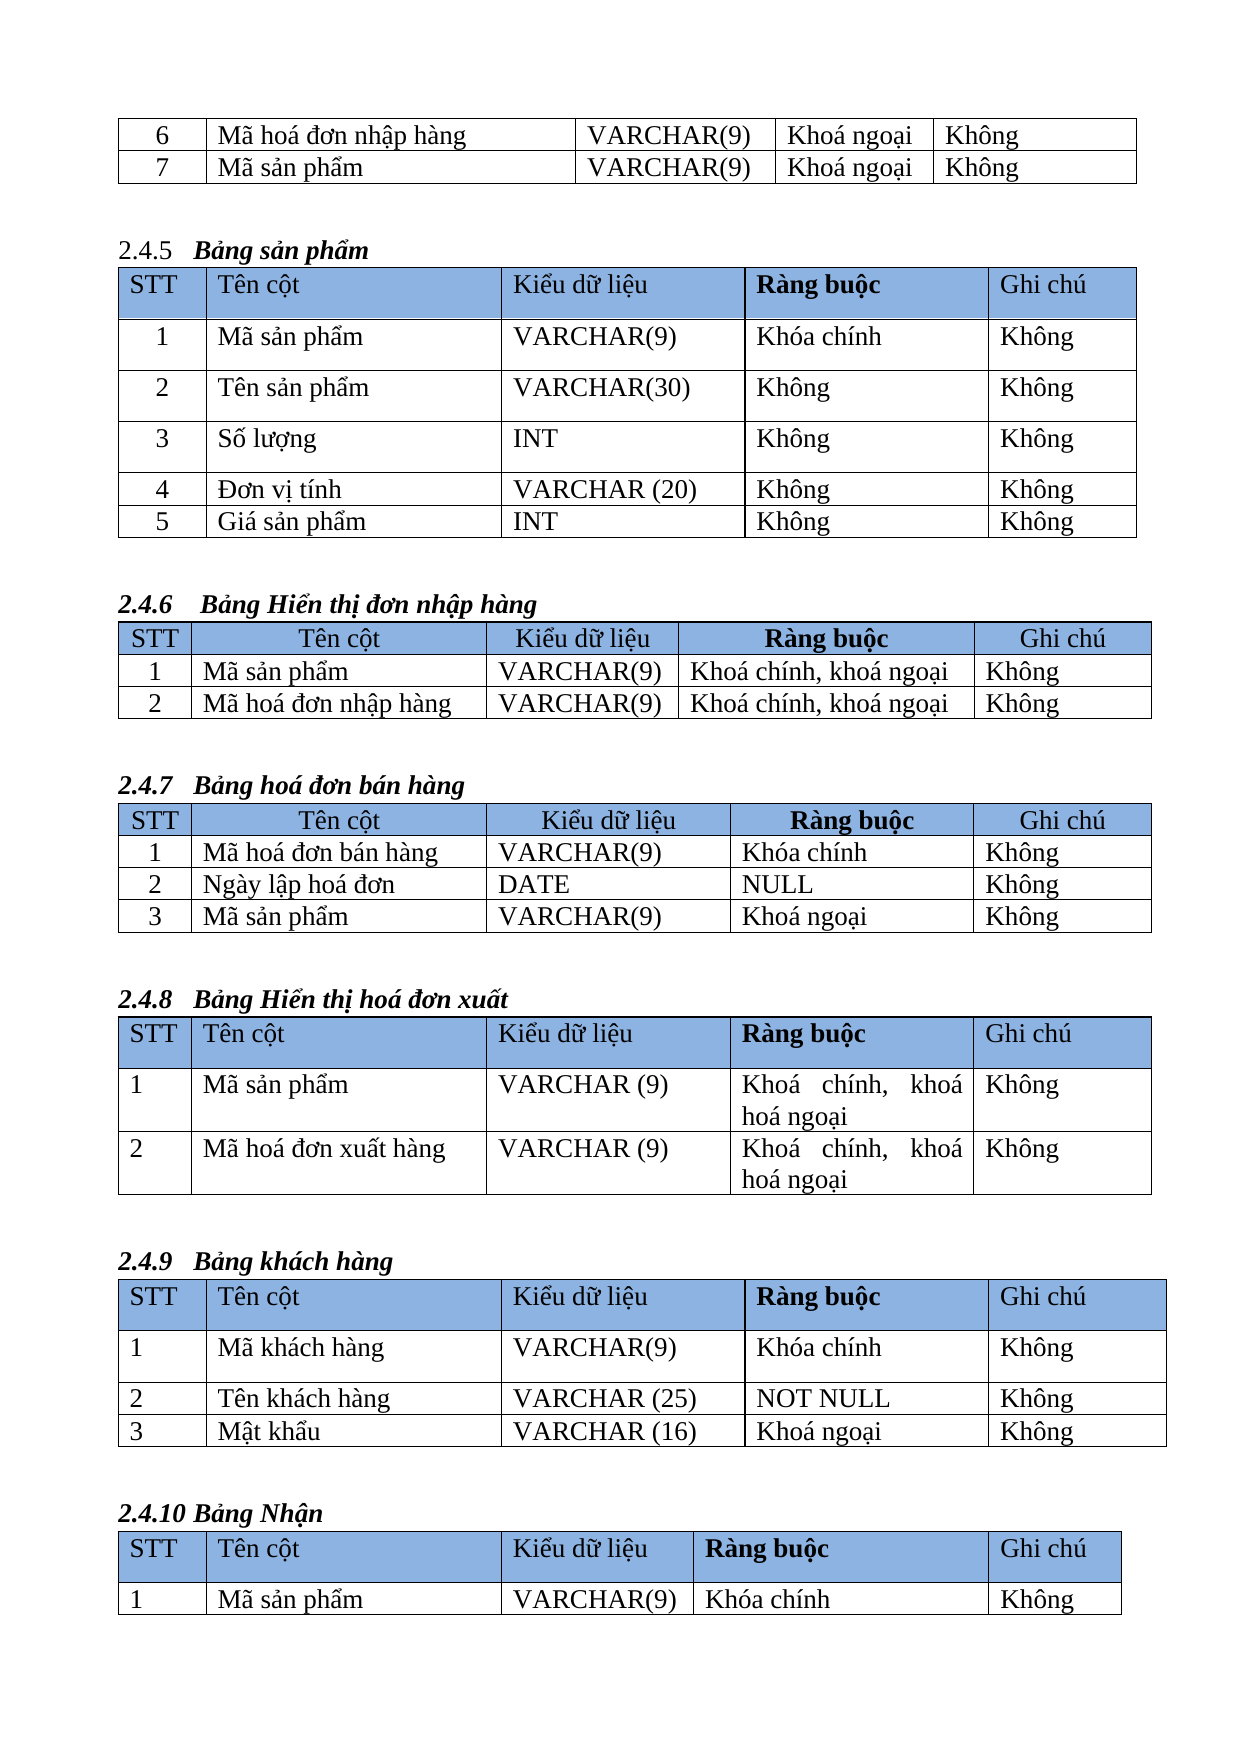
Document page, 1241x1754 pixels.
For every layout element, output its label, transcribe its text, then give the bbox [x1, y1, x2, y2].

table_cell Mã sản phẩm [192, 900, 486, 932]
table_header STT [119, 804, 191, 835]
table_cell 6 [119, 119, 206, 150]
table_cell VARCHAR (20) [502, 473, 744, 504]
table_header Tên cột [207, 1532, 501, 1582]
table_header Ghi chú [974, 1018, 1151, 1068]
table_cell 2 [119, 687, 191, 718]
subtitle Bảng Hiển thị hoá đơn xuất [118, 983, 1122, 1014]
table_cell Mã sản phẩm [207, 1583, 501, 1614]
subtitle Bảng khách hàng [118, 1246, 1122, 1277]
table_header STT [119, 623, 191, 654]
table_cell VARCHAR (16) [502, 1415, 744, 1446]
table_cell Không [989, 1331, 1166, 1382]
table_header Tên cột [192, 804, 486, 835]
table_header Kiểu dữ liệu [487, 623, 678, 654]
table_cell Không [974, 1132, 1151, 1194]
table_header STT [119, 1018, 191, 1068]
table_cell Khóa chính [746, 320, 988, 370]
table_cell DATE [487, 868, 730, 899]
table_cell 1 [119, 1331, 206, 1382]
table_header Ràng buộc [731, 804, 973, 835]
table_cell Tên khách hàng [207, 1383, 501, 1414]
table_cell 4 [119, 473, 206, 504]
table_cell Khoá ngoại [776, 119, 933, 150]
table_header Ghi chú [975, 623, 1151, 654]
table_cell Mã hoá đơn xuất hàng [192, 1132, 486, 1194]
table_header Ghi chú [989, 268, 1136, 318]
table_header Kiểu dữ liệu [502, 1280, 744, 1330]
table_cell Không [989, 1415, 1166, 1446]
table_cell Mã sản phẩm [192, 655, 486, 686]
table_cell 1 [119, 1069, 191, 1131]
table_cell Mã hoá đơn nhập hàng [207, 119, 575, 150]
table_cell Khoá ngoại [746, 1415, 988, 1446]
table_cell Mật khẩu [207, 1415, 501, 1446]
table_cell Ngày lập hoá đơn [192, 868, 486, 899]
table_cell Số lượng [207, 422, 501, 472]
table_cell Khóa chính [694, 1583, 988, 1614]
table_cell Mã sản phẩm [192, 1069, 486, 1131]
table_header Ghi chú [989, 1532, 1121, 1582]
table_header STT [119, 1280, 206, 1330]
table_cell VARCHAR(9) [487, 655, 678, 686]
table_cell Không [746, 371, 988, 421]
table_cell 1 [119, 320, 206, 370]
table_cell NULL [731, 868, 973, 899]
table_cell VARCHAR(9) [502, 1331, 744, 1382]
table_cell 1 [119, 655, 191, 686]
table_cell 3 [119, 1415, 206, 1446]
table_cell 1 [119, 1583, 206, 1614]
table_cell VARCHAR(9) [576, 119, 775, 150]
table_cell 5 [119, 506, 206, 537]
table_cell 2 [119, 1383, 206, 1414]
table_cell Khoá chính, khoá hoá ngoại [731, 1132, 973, 1194]
table_cell VARCHAR(9) [502, 1583, 693, 1614]
table_cell VARCHAR(9) [502, 320, 744, 370]
table_cell Không [974, 1069, 1151, 1131]
table_cell Không [989, 320, 1136, 370]
table_cell Không [989, 1383, 1166, 1414]
table_cell 3 [119, 422, 206, 472]
table_cell VARCHAR (9) [487, 1069, 730, 1131]
subtitle Bảng Hiển thị đơn nhập hàng [118, 588, 1122, 619]
table_cell Khoá chính, khoá ngoại [679, 655, 974, 686]
table_cell Khoá ngoại [731, 900, 973, 932]
table_header Kiểu dữ liệu [502, 1532, 693, 1582]
table_cell VARCHAR(9) [576, 151, 775, 182]
table_cell Không [989, 1583, 1121, 1614]
table_cell Mã khách hàng [207, 1331, 501, 1382]
table_cell Mã sản phẩm [207, 151, 575, 182]
table_cell Khoá chính, khoá ngoại [679, 687, 974, 718]
table_cell Không [934, 151, 1136, 182]
table_cell Giá sản phẩm [207, 506, 501, 537]
table_header Tên cột [192, 1018, 486, 1068]
table_cell 7 [119, 151, 206, 182]
subtitle Bảng sản phẩm [118, 234, 1122, 265]
table_cell VARCHAR(9) [487, 900, 730, 932]
table_cell Mã hoá đơn nhập hàng [192, 687, 486, 718]
table_cell Khoá chính, khoá hoá ngoại [731, 1069, 973, 1131]
table_header STT [119, 1532, 206, 1582]
table_header Kiểu dữ liệu [487, 1018, 730, 1068]
table_header STT [119, 268, 206, 318]
table_cell Tên sản phẩm [207, 371, 501, 421]
table_header Ràng buộc [731, 1018, 973, 1068]
table_cell Không [989, 422, 1136, 472]
table_cell NOT NULL [746, 1383, 988, 1414]
table_cell Không [975, 687, 1151, 718]
table_header Tên cột [207, 268, 501, 318]
table_header Ràng buộc [746, 268, 988, 318]
table_header Ghi chú [974, 804, 1151, 835]
table_cell Không [934, 119, 1136, 150]
table_cell Đơn vị tính [207, 473, 501, 504]
table_header Tên cột [207, 1280, 501, 1330]
table_cell VARCHAR (25) [502, 1383, 744, 1414]
table_cell Không [974, 868, 1151, 899]
table_cell 2 [119, 371, 206, 421]
table_header Ghi chú [989, 1280, 1166, 1330]
subtitle Bảng hoá đơn bán hàng [118, 769, 1122, 800]
table_cell Không [746, 422, 988, 472]
table_cell 2 [119, 1132, 191, 1194]
table_cell Không [989, 506, 1136, 537]
table_cell Không [989, 473, 1136, 504]
table_header Kiểu dữ liệu [487, 804, 730, 835]
table_cell Không [746, 506, 988, 537]
table_cell Khoá ngoại [776, 151, 933, 182]
table_cell Không [989, 371, 1136, 421]
table_header Kiểu dữ liệu [502, 268, 744, 318]
table_cell INT [502, 422, 744, 472]
table_cell INT [502, 506, 744, 537]
table_cell Không [974, 836, 1151, 867]
table_header Ràng buộc [679, 623, 974, 654]
table_cell Khóa chính [731, 836, 973, 867]
table_cell VARCHAR(9) [487, 687, 678, 718]
table_cell Mã sản phẩm [207, 320, 501, 370]
table_cell 3 [119, 900, 191, 932]
table_cell 1 [119, 836, 191, 867]
table_cell Khóa chính [746, 1331, 988, 1382]
table_cell 2 [119, 868, 191, 899]
table_cell VARCHAR (9) [487, 1132, 730, 1194]
table_cell Không [746, 473, 988, 504]
table_header Ràng buộc [694, 1532, 988, 1582]
table_cell Mã hoá đơn bán hàng [192, 836, 486, 867]
table_cell Không [975, 655, 1151, 686]
table_header Ràng buộc [746, 1280, 988, 1330]
table_header Tên cột [192, 623, 486, 654]
table_cell VARCHAR(30) [502, 371, 744, 421]
table_cell Không [974, 900, 1151, 932]
subtitle Bảng Nhận [118, 1497, 1122, 1528]
table_cell VARCHAR(9) [487, 836, 730, 867]
